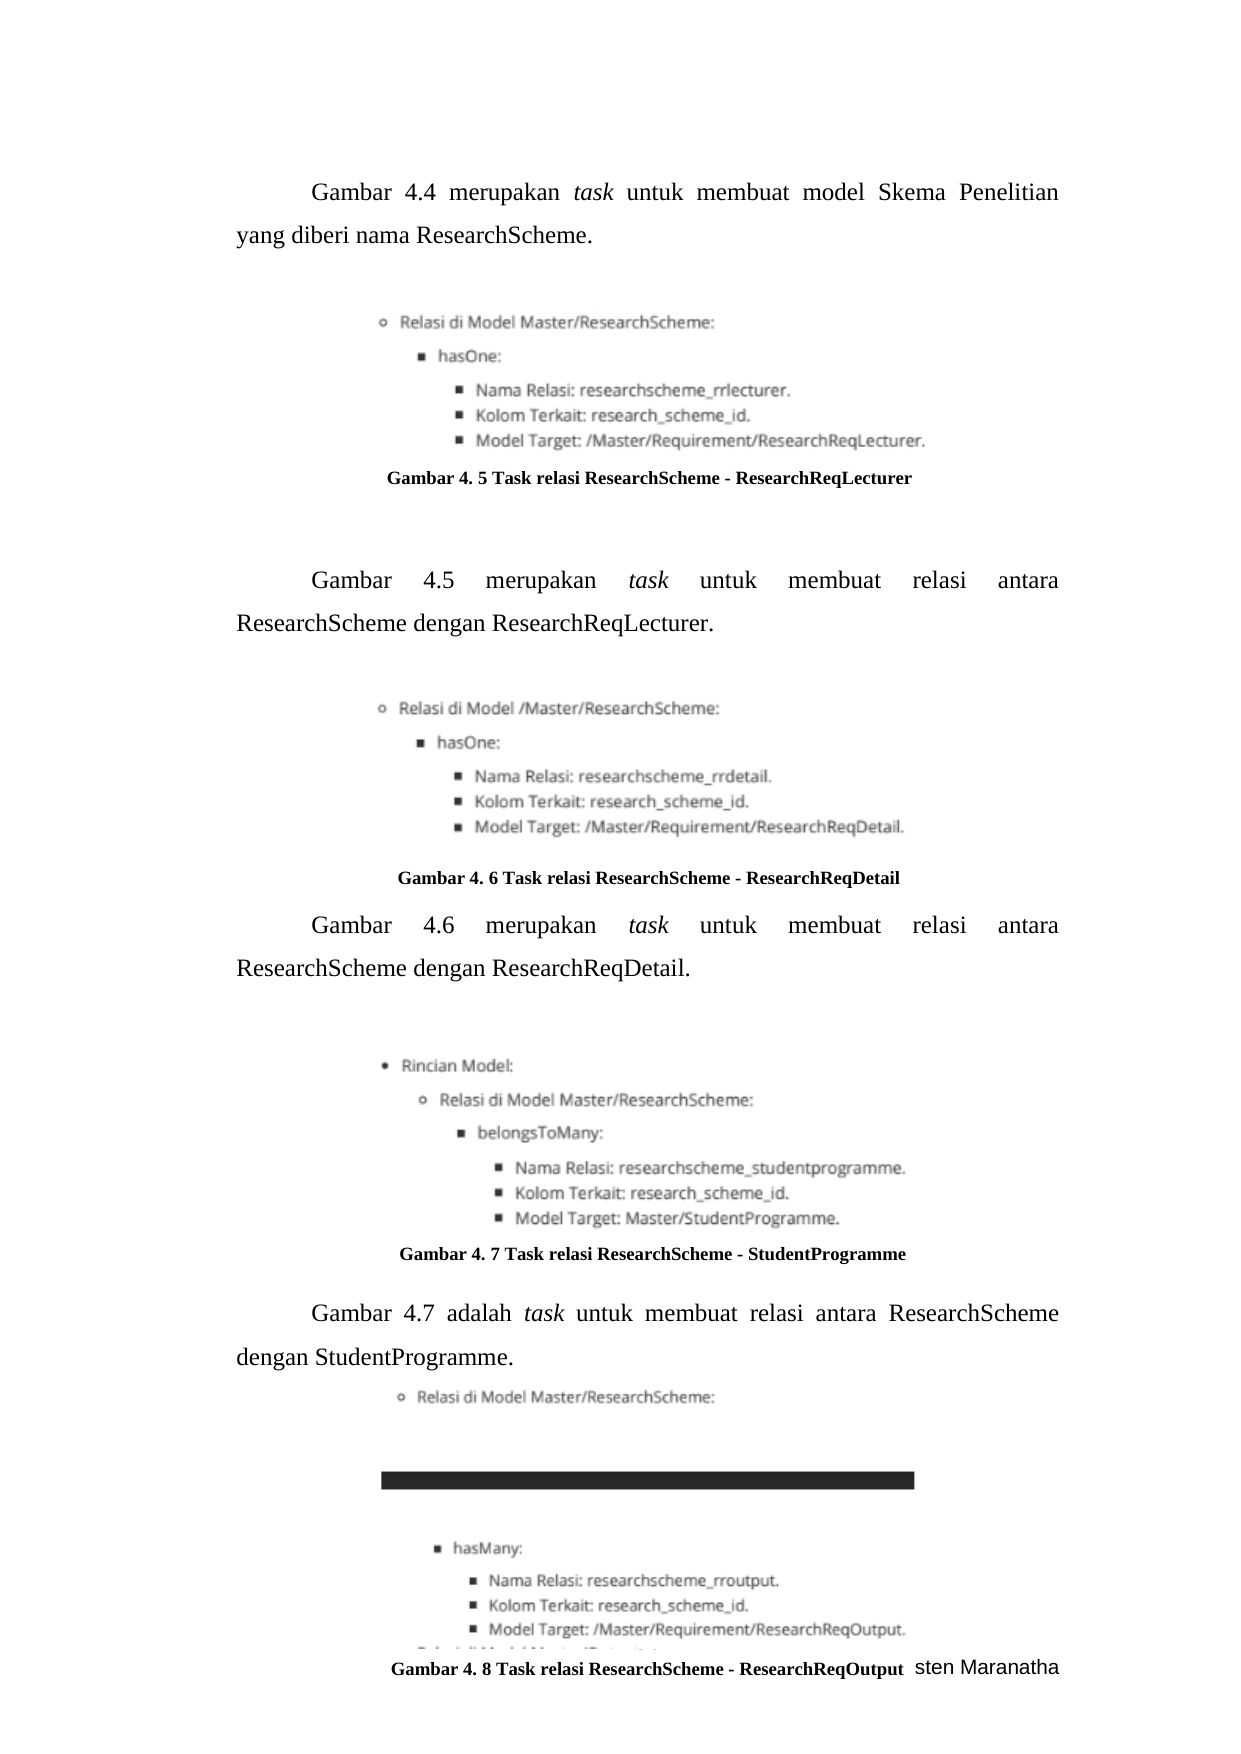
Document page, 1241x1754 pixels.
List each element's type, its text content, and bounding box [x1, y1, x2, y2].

picture [366, 307, 934, 458]
text Gambar 4.6 merupakan task untuk membuat relasi antara ResearchScheme dengan ResearchReqDetail. [236, 910, 1059, 982]
picture [381, 1384, 915, 1649]
text Gambar 4.7 adalah task untuk membuat relasi antara ResearchScheme dengan StudentProgramme. [236, 1298, 1059, 1370]
picture [364, 1053, 941, 1234]
text Gambar 4.5 merupakan task untuk membuat relasi antara ResearchScheme dengan ResearchReqLecturer. [236, 565, 1059, 637]
picture [364, 694, 934, 858]
text Gambar 4.4 merupakan task untuk membuat model Skema Penelitian yang diberi nama ResearchScheme. [236, 177, 1059, 249]
